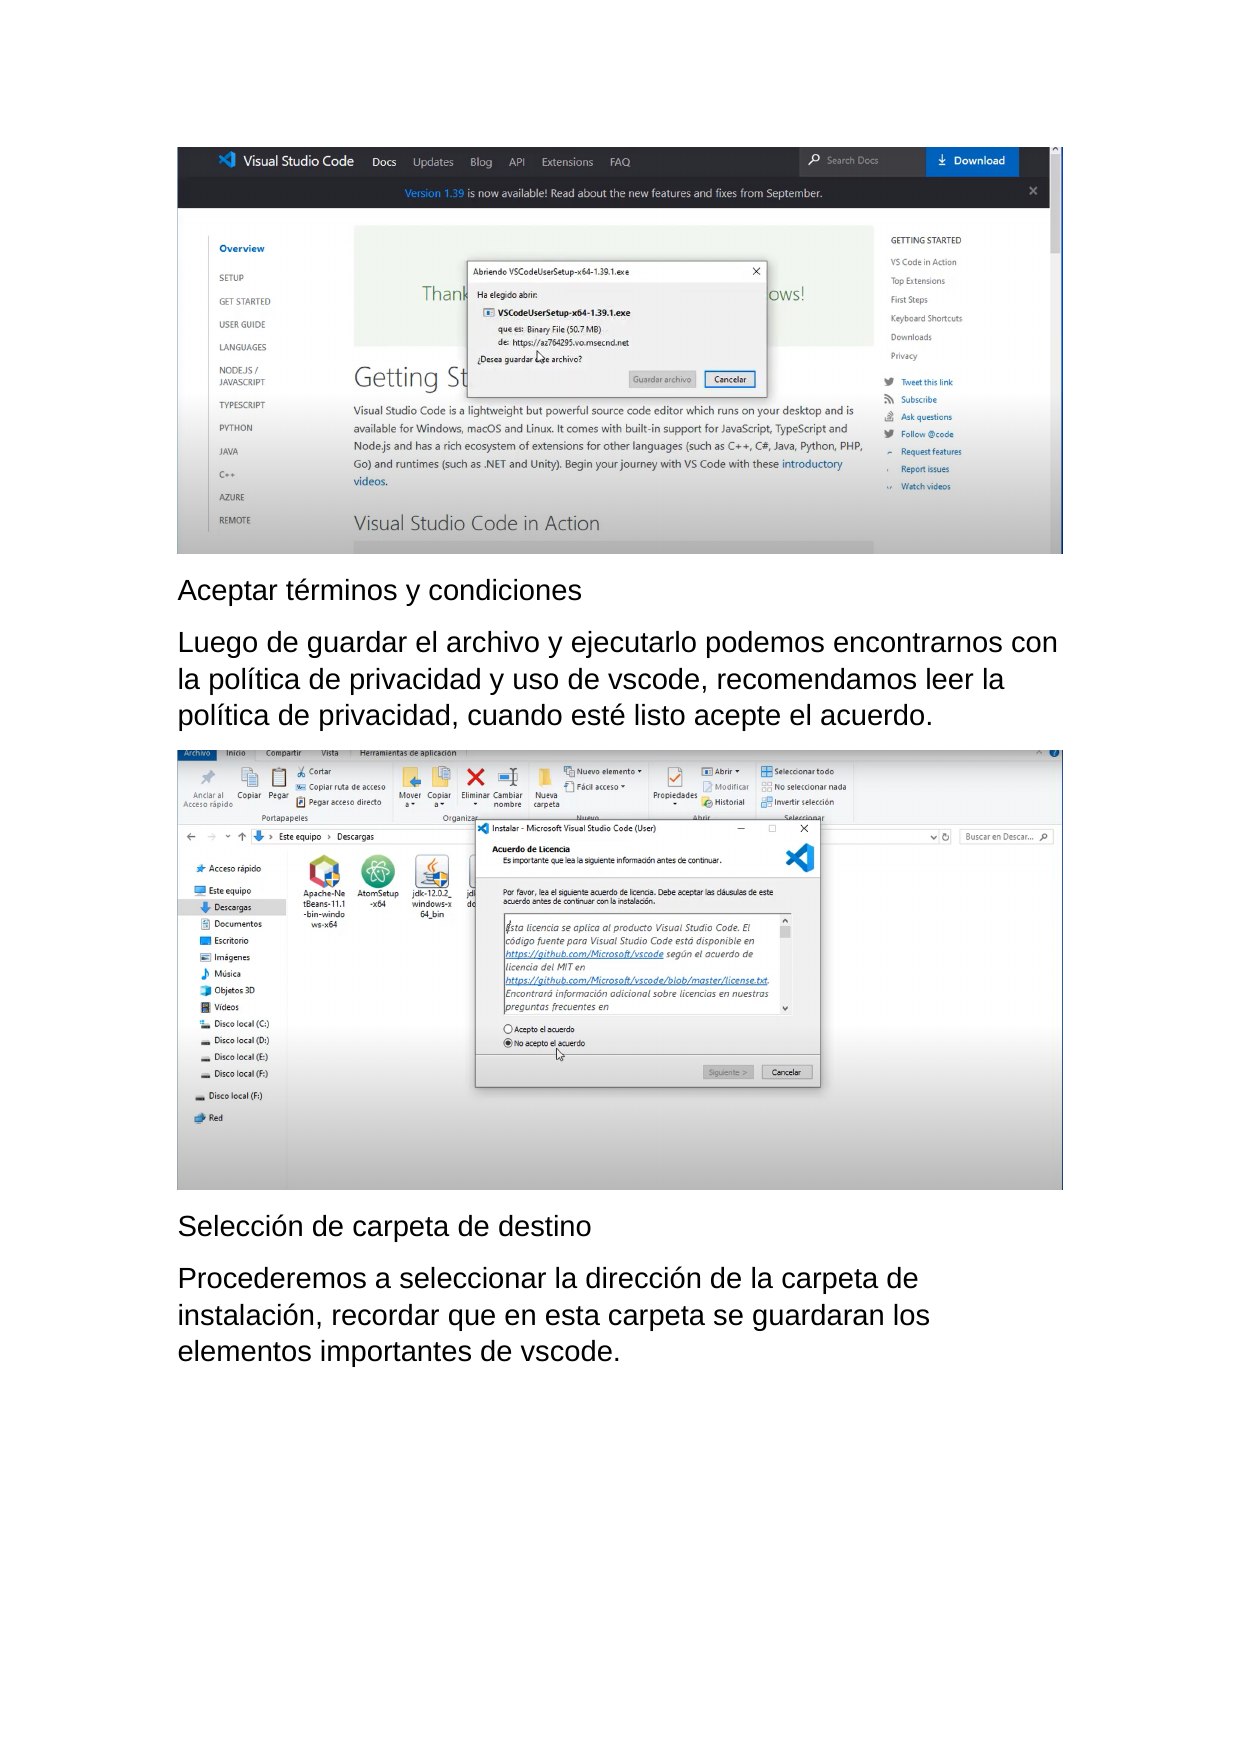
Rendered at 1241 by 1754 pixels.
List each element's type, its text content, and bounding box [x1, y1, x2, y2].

picture [177, 750, 1063, 1190]
text Procederemos a seleccionar la dirección de la carpeta de instalación, recordar que en esta carpeta se guardaran los elementos importantes de vscode. [177, 1261, 1063, 1367]
picture [177, 147, 1063, 554]
text Selección de carpeta de destino [177, 1208, 1063, 1242]
text Luego de guardar el archivo y ejecutarlo podemos encontrarnos con la política de privacidad y uso de vscode, recomendamos leer la política de privacidad, cuando esté listo acepte el acuerdo. [177, 626, 1063, 731]
text Aceptar términos y condiciones [177, 573, 1063, 606]
